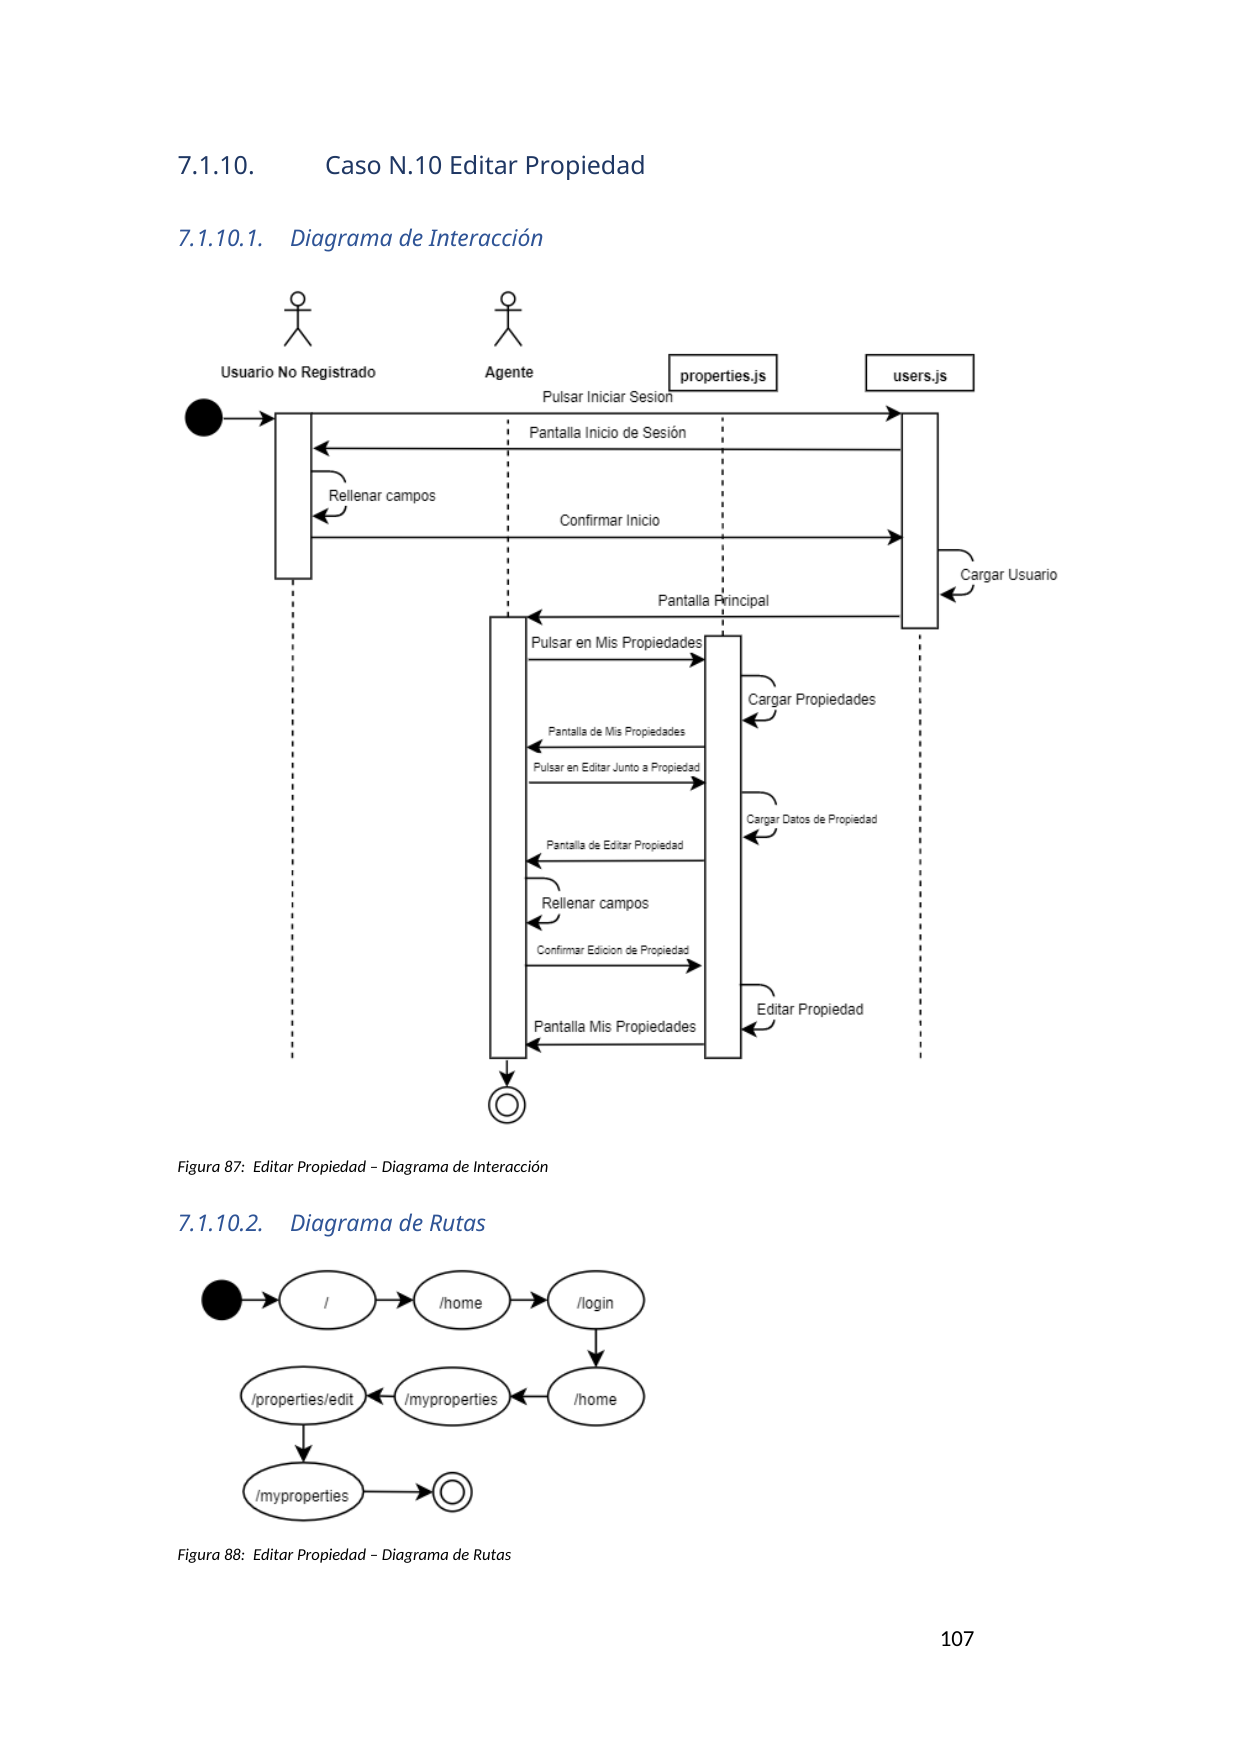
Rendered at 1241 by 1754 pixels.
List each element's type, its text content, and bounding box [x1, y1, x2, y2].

picture [177, 1265, 646, 1526]
subtitle Diagrama de Interacción [177, 222, 974, 253]
subtitle Caso N.10 Editar Propiedad [177, 148, 974, 182]
picture [177, 280, 1066, 1137]
subtitle Diagrama de Rutas [177, 1207, 974, 1238]
text Figura 87: Editar Propiedad – Diagrama de Interacción [177, 1156, 974, 1176]
text Figura 88: Editar Propiedad – Diagrama de Rutas [177, 1544, 974, 1565]
